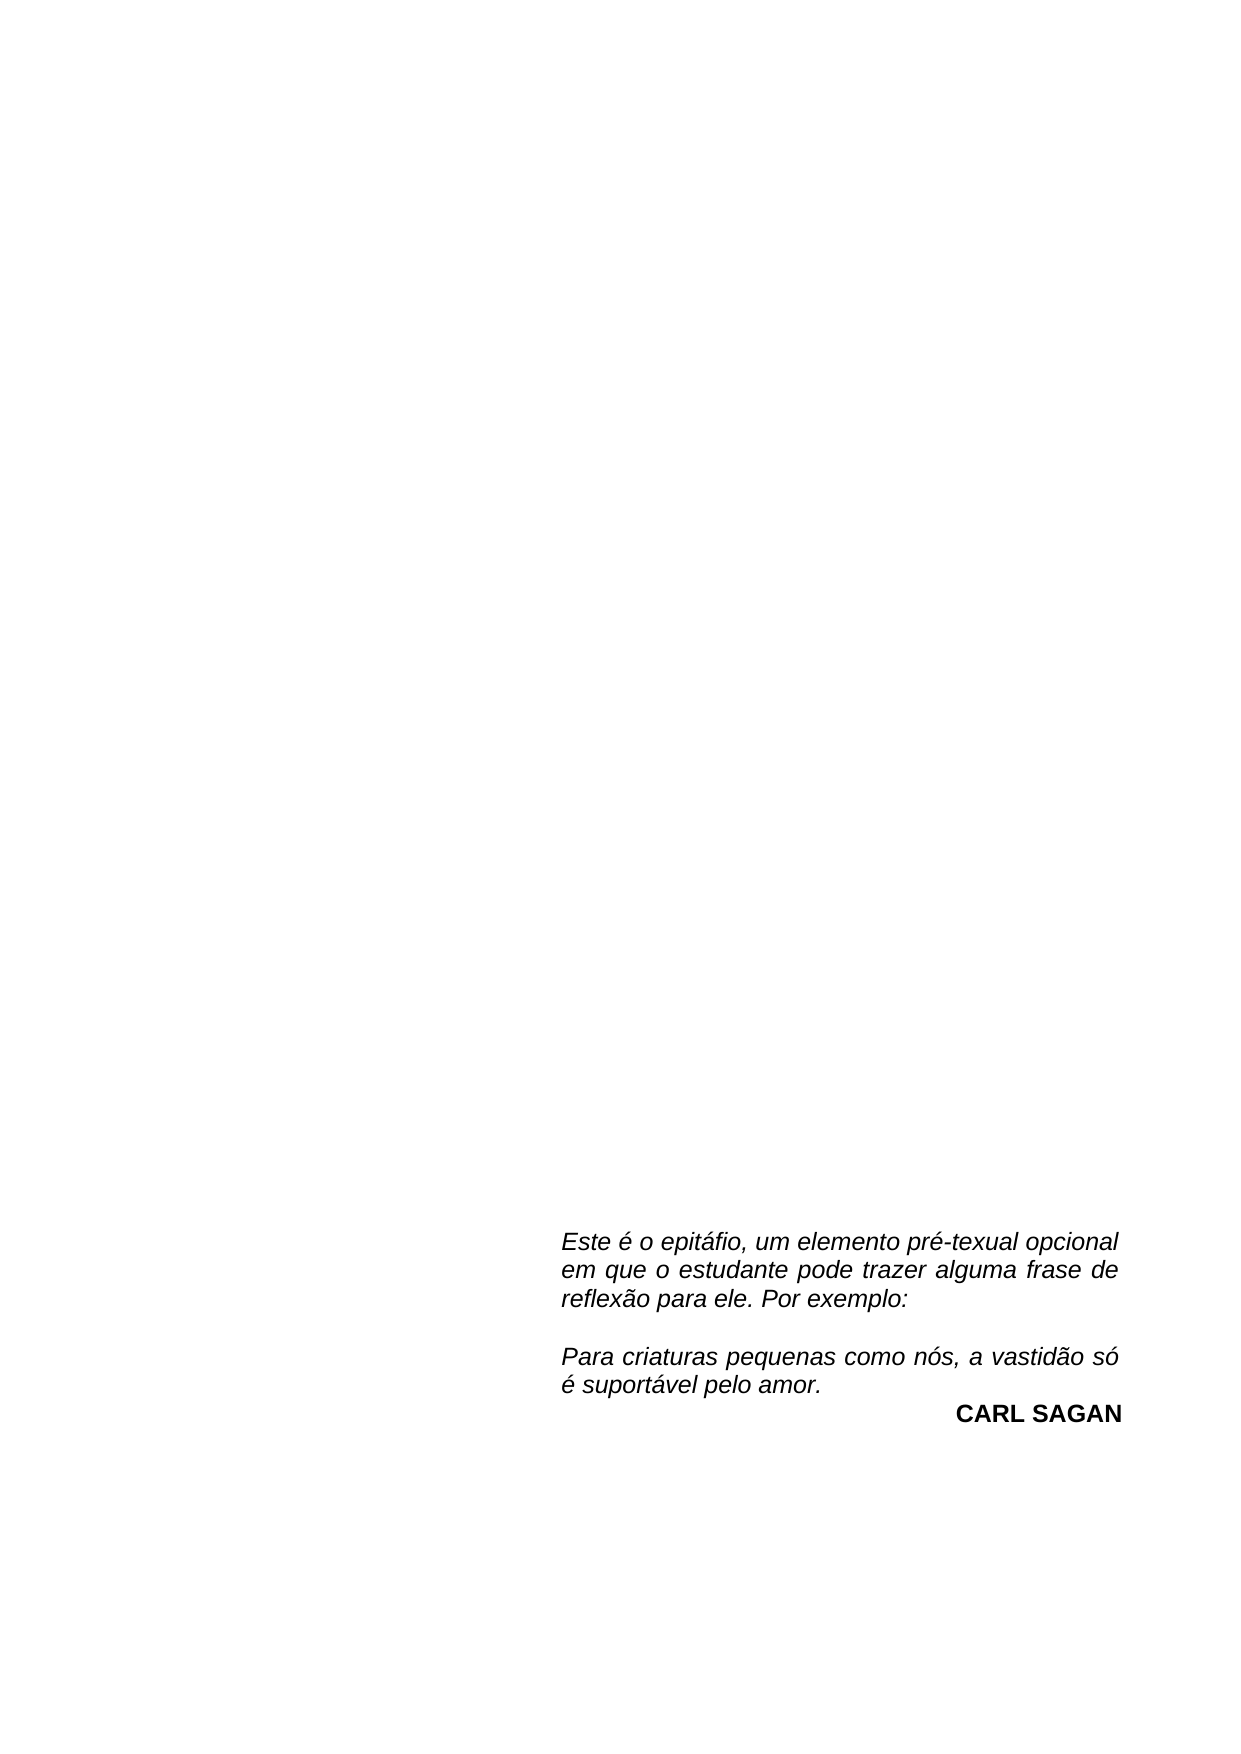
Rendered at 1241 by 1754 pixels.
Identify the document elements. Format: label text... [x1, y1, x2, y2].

text CARL SAGAN [561, 1399, 1122, 1428]
text Para criaturas pequenas como nós, a vastidão só é suportável pelo amor. [561, 1342, 1122, 1399]
text Este é o epitáfio, um elemento pré-texual opcional em que o estudante pode trazer alguma frase de reflexão para ele. Por exemplo: [561, 1227, 1122, 1313]
